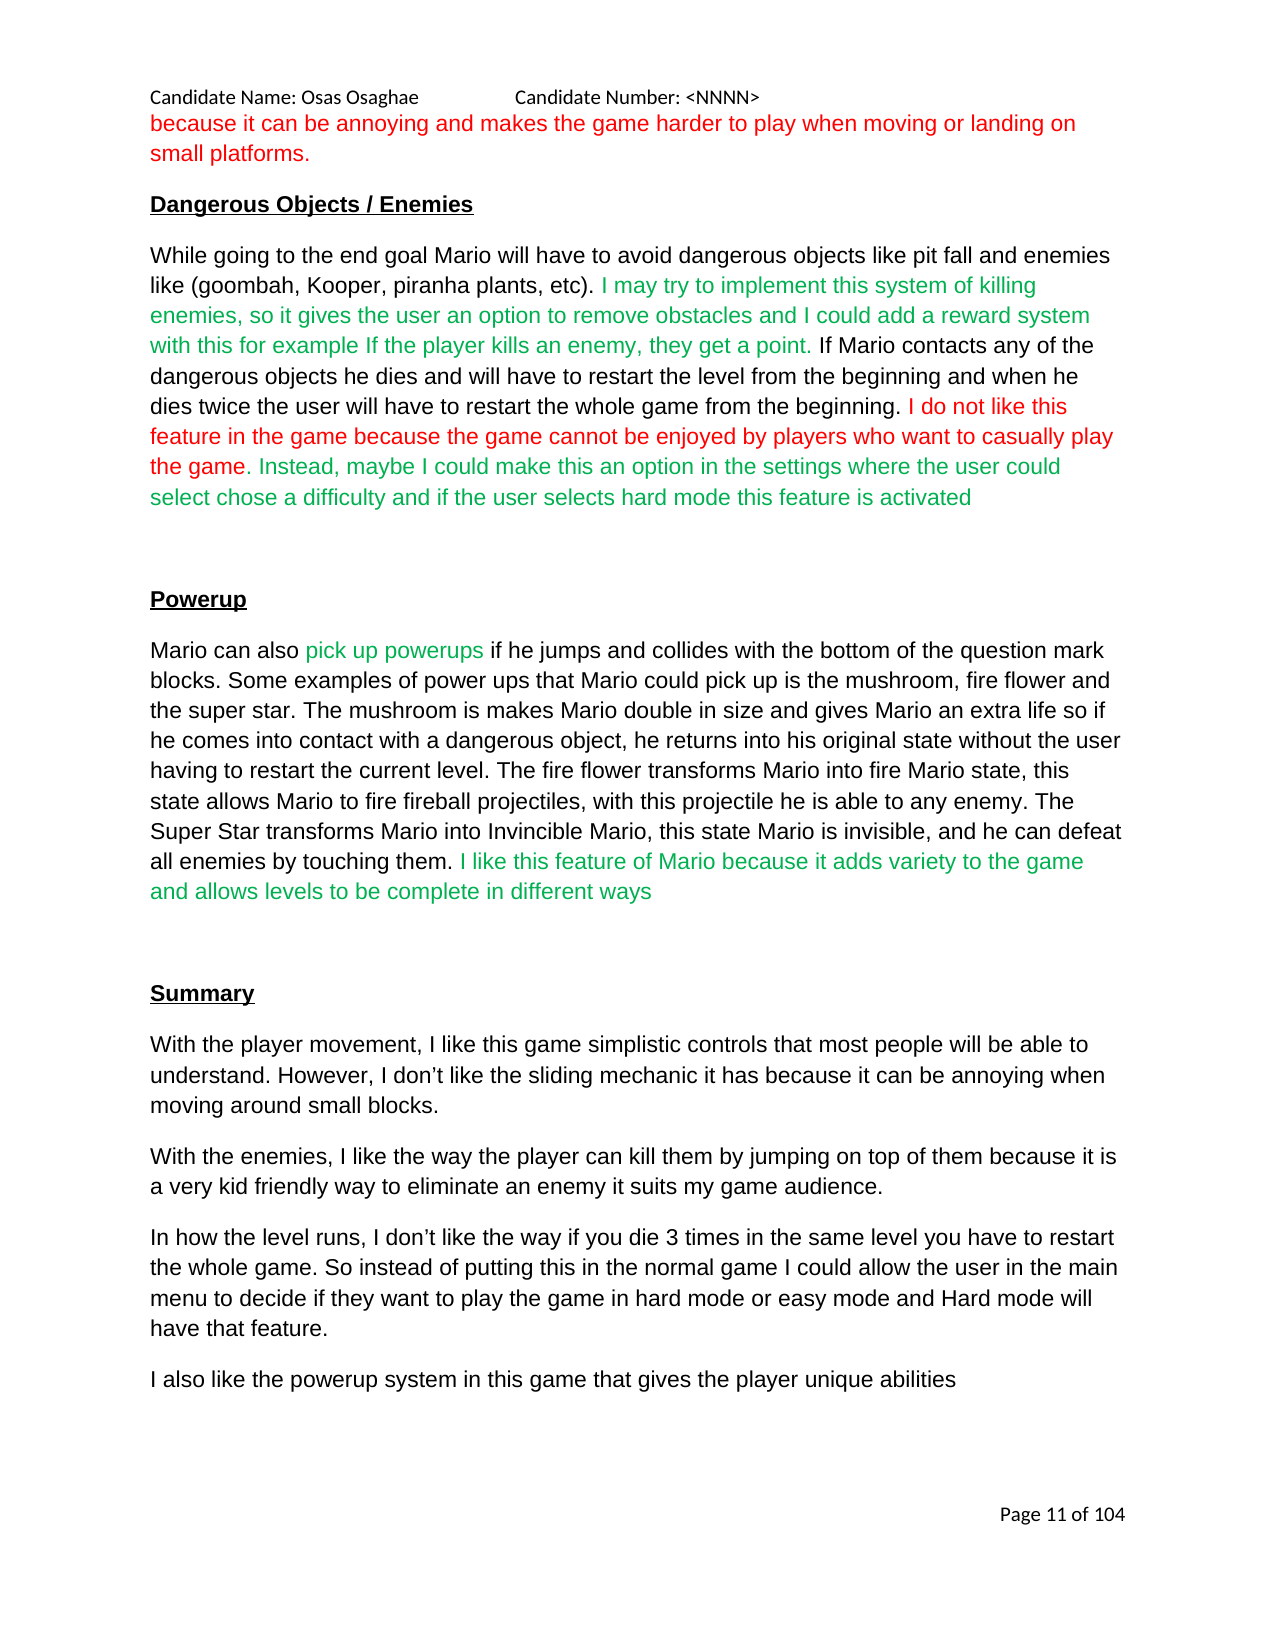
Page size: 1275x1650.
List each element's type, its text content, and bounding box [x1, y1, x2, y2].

text Powerup [150, 586, 1125, 612]
text With the enemies, I like the way the player can kill them by jumping on top of them because it is a very kid friendly way to eliminate an enemy it suits my game audience. [150, 1143, 1125, 1199]
text With the player movement, I like this game simplistic controls that most people will be able to understand. However, I don’t like the sliding mechanic it has because it can be annoying when moving around small blocks. [150, 1031, 1125, 1118]
text In how the level runs, I don’t like the way if you die 3 times in the same level you have to restart the whole game. So instead of putting this in the normal game I could allow the user in the main menu to decide if they want to play the game in hard mode or easy mode and Hard mode will have that feature. [150, 1224, 1125, 1341]
text Summary [150, 980, 1125, 1007]
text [150, 109, 1125, 166]
text Dangerous Objects / Enemies [150, 191, 1125, 217]
text Mario can also pick up powerups if he jumps and collides with the bottom of the question mark blocks. Some examples of power ups that Mario could pick up is the mushroom, fire flower and the super star. The mushroom is makes Mario double in size and gives Mario an extra life so if he comes into contact with a dangerous object, he returns into his original state without the user having to restart the current level. The fire flower transforms Mario into fire Mario state, this state allows Mario to fire fireball projectiles, with this projectile he is able to any enemy. The Super Star transforms Mario into Invincible Mario, this state Mario is invisible, and he can defeat all enemies by touching them. I like this feature of Mario because it adds variety to the game and allows levels to be complete in different ways [150, 637, 1125, 905]
text I also like the powerup system in this game that gives the player unique abilities [150, 1366, 1125, 1392]
text While going to the end goal Mario will have to avoid dangerous objects like pit fall and enemies like (goombah, Kooper, piranha plants, etc). I may try to implement this system of killing enemies, so it gives the user an option to remove obstacles and I could add a reward system with this for example If the player kills an enemy, they get a point. If Mario contacts any of the dangerous objects he dies and will have to restart the level from the beginning and when he dies twice the user will have to restart the whole game from the beginning. I do not like this feature in the game because the game cannot be enjoyed by players who want to casually play the game. Instead, maybe I could make this an option in the settings where the user could select chose a difficulty and if the user selects hard mode this feature is activated [150, 242, 1125, 510]
